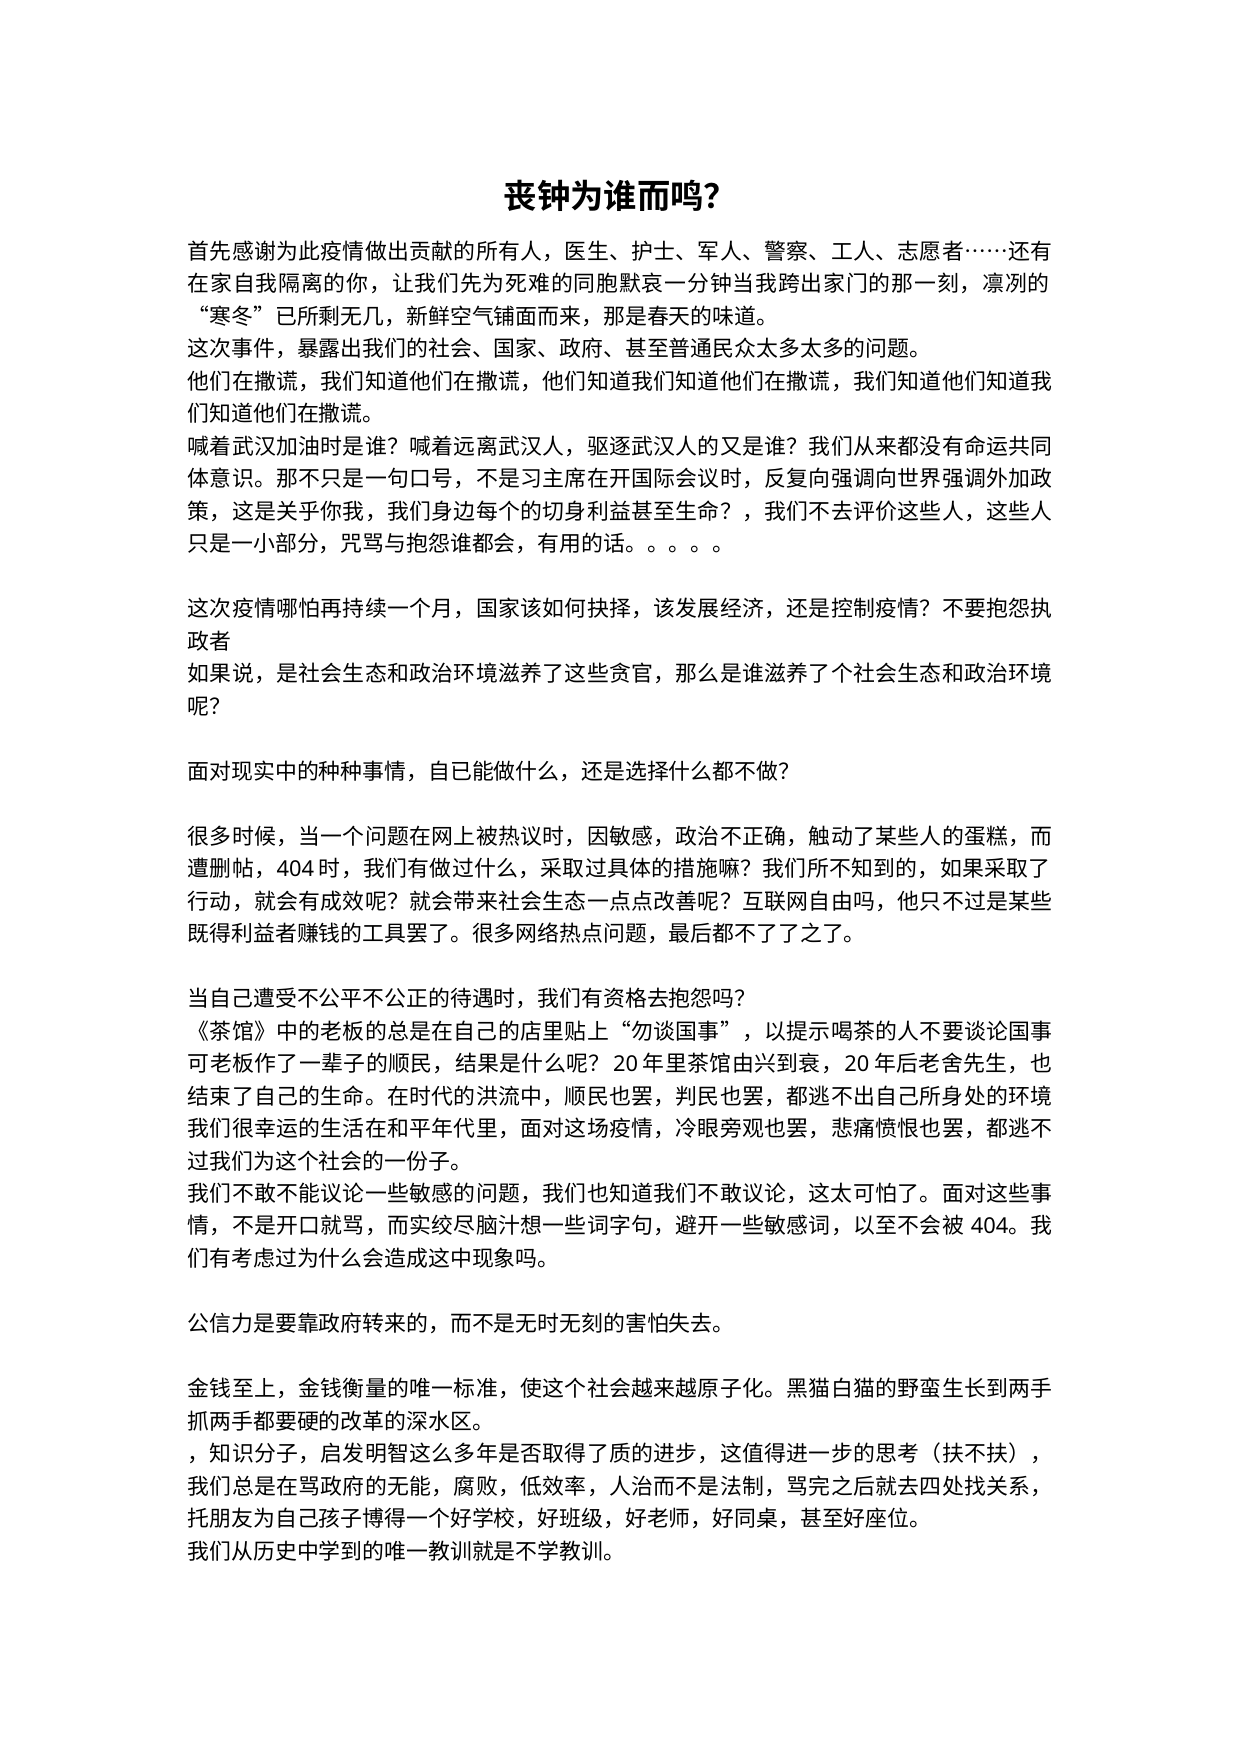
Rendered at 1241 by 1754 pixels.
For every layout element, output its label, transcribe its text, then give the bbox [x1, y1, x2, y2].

title 丧钟为谁而鸣？ [187, 162, 1053, 227]
text 如果说，是社会生态和政治环境滋养了这些贪官，那么是谁滋养了个社会生态和政治环境呢？ [187, 656, 1053, 721]
text 这次事件，暴露出我们的社会、国家、政府、甚至普通民众太多太多的问题。 [187, 331, 1053, 363]
text 这次疫情哪怕再持续一个月，国家该如何抉择，该发展经济，还是控制疫情？不要抱怨执政者 [187, 591, 1053, 656]
text 很多时候，当一个问题在网上被热议时，因敏感，政治不正确，触动了某些人的蛋糕，而遭删帖，404时，我们有做过什么，采取过具体的措施嘛？我们所不知到的，如果采取了行动，就会有成效呢？就会带来社会生态一点点改善呢？互联网自由吗，他只不过是某些既得利益者赚钱的工具罢了。很多网络热点问题，最后都不了了之了。 [187, 818, 1053, 948]
text 面对现实中的种种事情，自已能做什么，还是选择什么都不做？ [187, 753, 1053, 786]
text 我们从历史中学到的唯一教训就是不学教训。 [187, 1533, 1053, 1566]
text 他们在撒谎，我们知道他们在撒谎，他们知道我们知道他们在撒谎，我们知道他们知道我们知道他们在撒谎。 [187, 363, 1053, 428]
text 喊着武汉加油时是谁？喊着远离武汉人，驱逐武汉人的又是谁？我们从来都没有命运共同体意识。那不只是一句口号，不是习主席在开国际会议时，反复向强调向世界强调外加政策，这是关乎你我，我们身边每个的切身利益甚至生命？，我们不去评价这些人，这些人只是一小部分，咒骂与抱怨谁都会，有用的话。。。。。 [187, 428, 1053, 558]
text 我们不敢不能议论一些敏感的问题，我们也知道我们不敢议论，这太可怕了。面对这些事情，不是开口就骂，而实绞尽脑汁想一些词字句，避开一些敏感词，以至不会被404。我们有考虑过为什么会造成这中现象吗。 [187, 1176, 1053, 1273]
text 当自己遭受不公平不公正的待遇时，我们有资格去抱怨吗？ [187, 981, 1053, 1013]
text 首先感谢为此疫情做出贡献的所有人，医生、护士、军人、警察、工人、志愿者……还有在家自我隔离的你，让我们先为死难的同胞默哀一分钟当我跨出家门的那一刻，凛冽的“寒冬”已所剩无几，新鲜空气铺面而来，那是春天的味道。 [187, 233, 1053, 331]
text 《茶馆》中的老板的总是在自己的店里贴上“勿谈国事”，以提示喝茶的人不要谈论国事，可老板作了一辈子的顺民，结果是什么呢？20年里茶馆由兴到衰，20年后老舍先生，也结束了自己的生命。在时代的洪流中，顺民也罢，判民也罢，都逃不出自己所身处的环境。我们很幸运的生活在和平年代里，面对这场疫情，冷眼旁观也罢，悲痛愤恨也罢，都逃不过我们为这个社会的一份子。 [187, 1013, 1053, 1176]
text 金钱至上，金钱衡量的唯一标准，使这个社会越来越原子化。黑猫白猫的野蛮生长到两手抓两手都要硬的改革的深水区。 [187, 1371, 1053, 1436]
text ，知识分子，启发明智这么多年是否取得了质的进步，这值得进一步的思考（扶不扶），我们总是在骂政府的无能，腐败，低效率，人治而不是法制，骂完之后就去四处找关系，托朋友为自己孩子博得一个好学校，好班级，好老师，好同桌，甚至好座位。 [187, 1436, 1053, 1533]
text 公信力是要靠政府转来的，而不是无时无刻的害怕失去。 [187, 1306, 1053, 1338]
